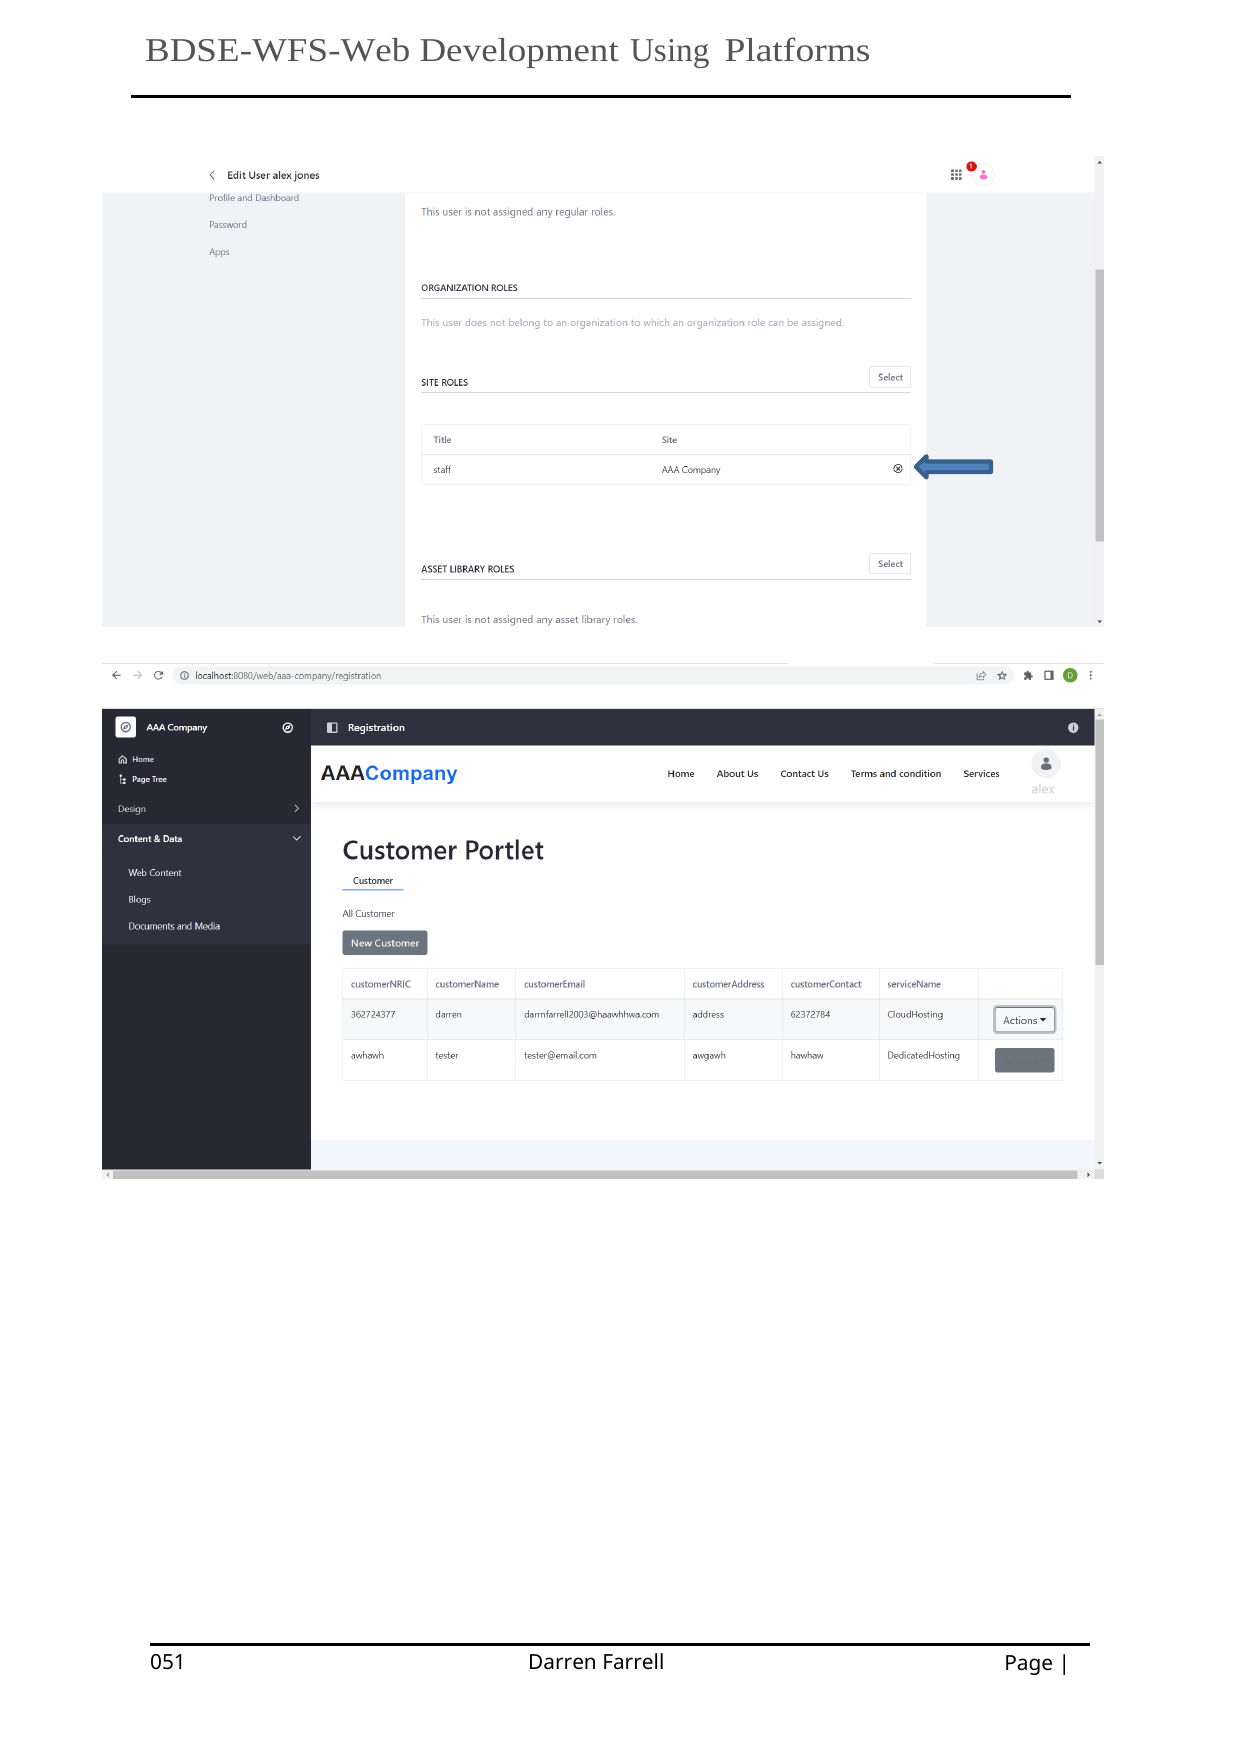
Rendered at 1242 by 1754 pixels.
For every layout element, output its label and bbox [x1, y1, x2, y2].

picture [102, 156, 1105, 627]
picture [102, 663, 1105, 1179]
